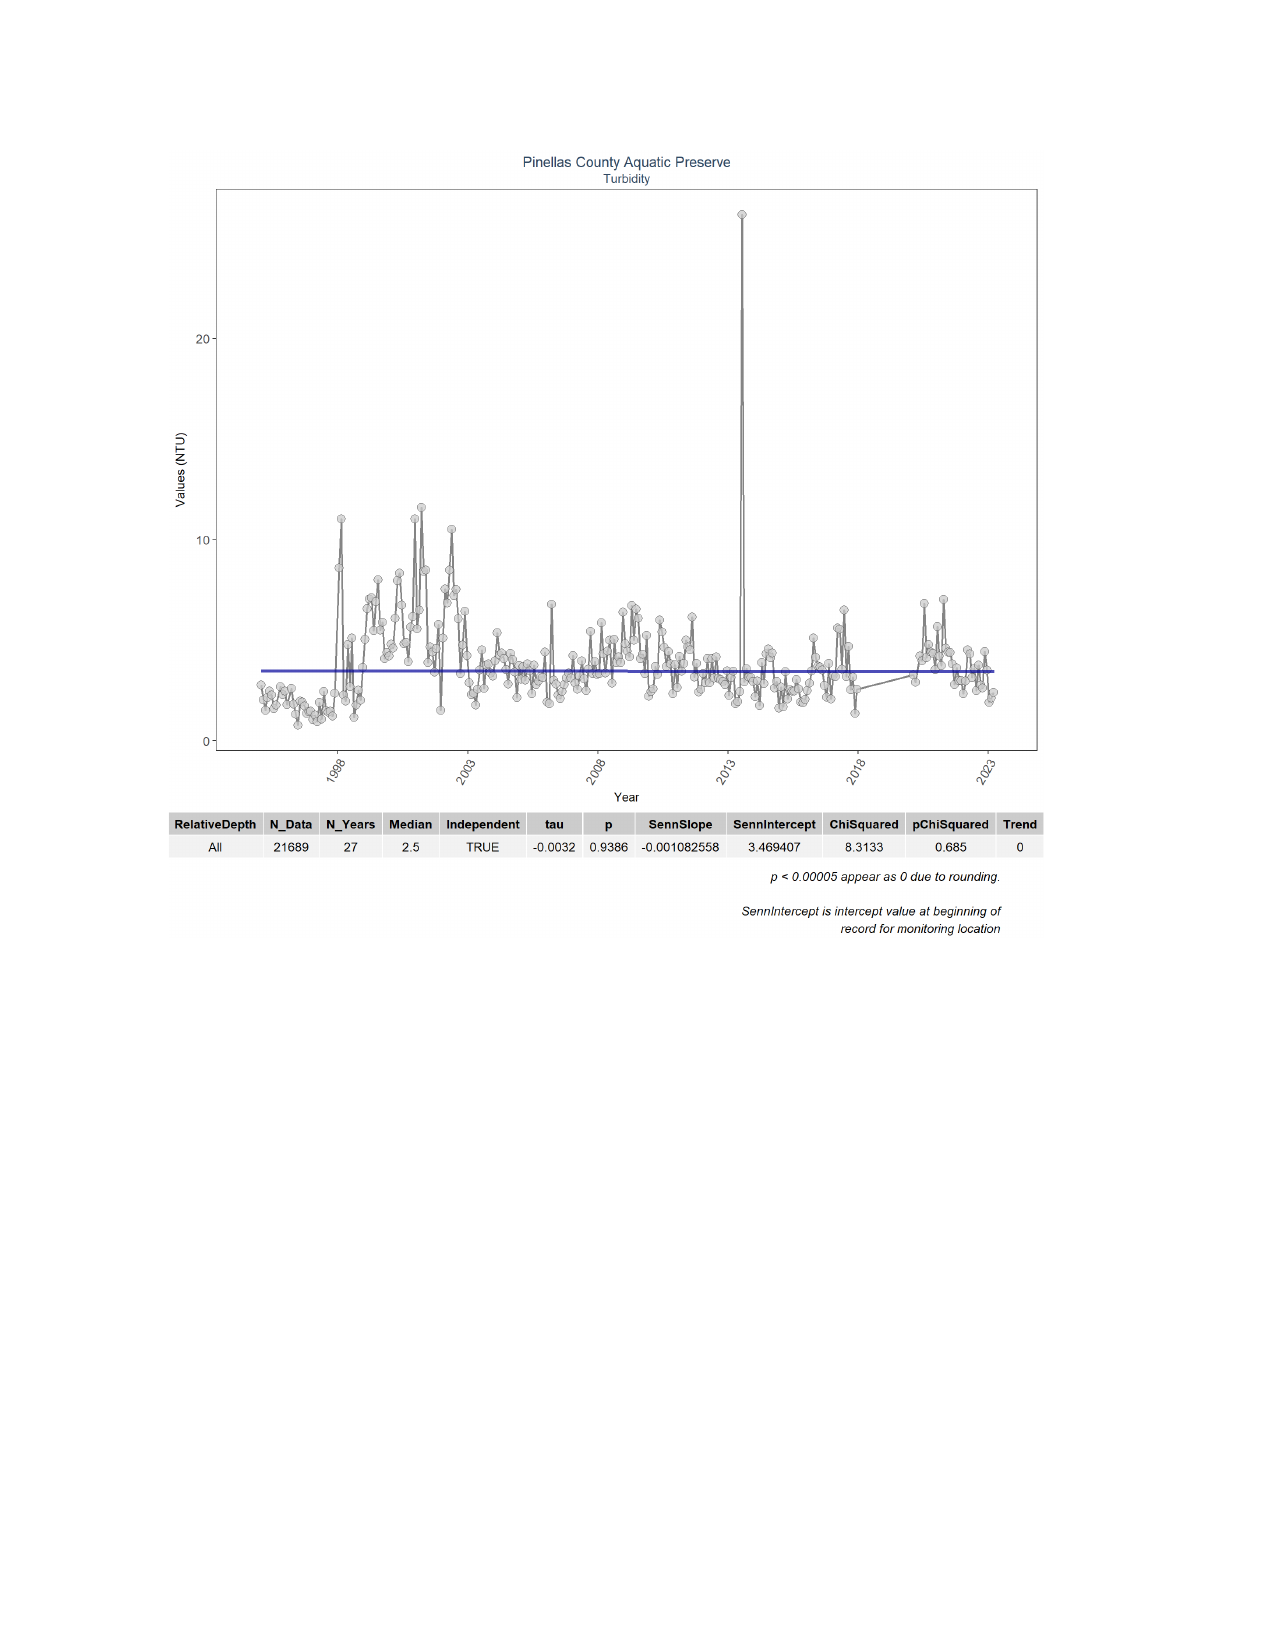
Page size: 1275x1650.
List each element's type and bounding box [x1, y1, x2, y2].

picture [168, 150, 1044, 938]
